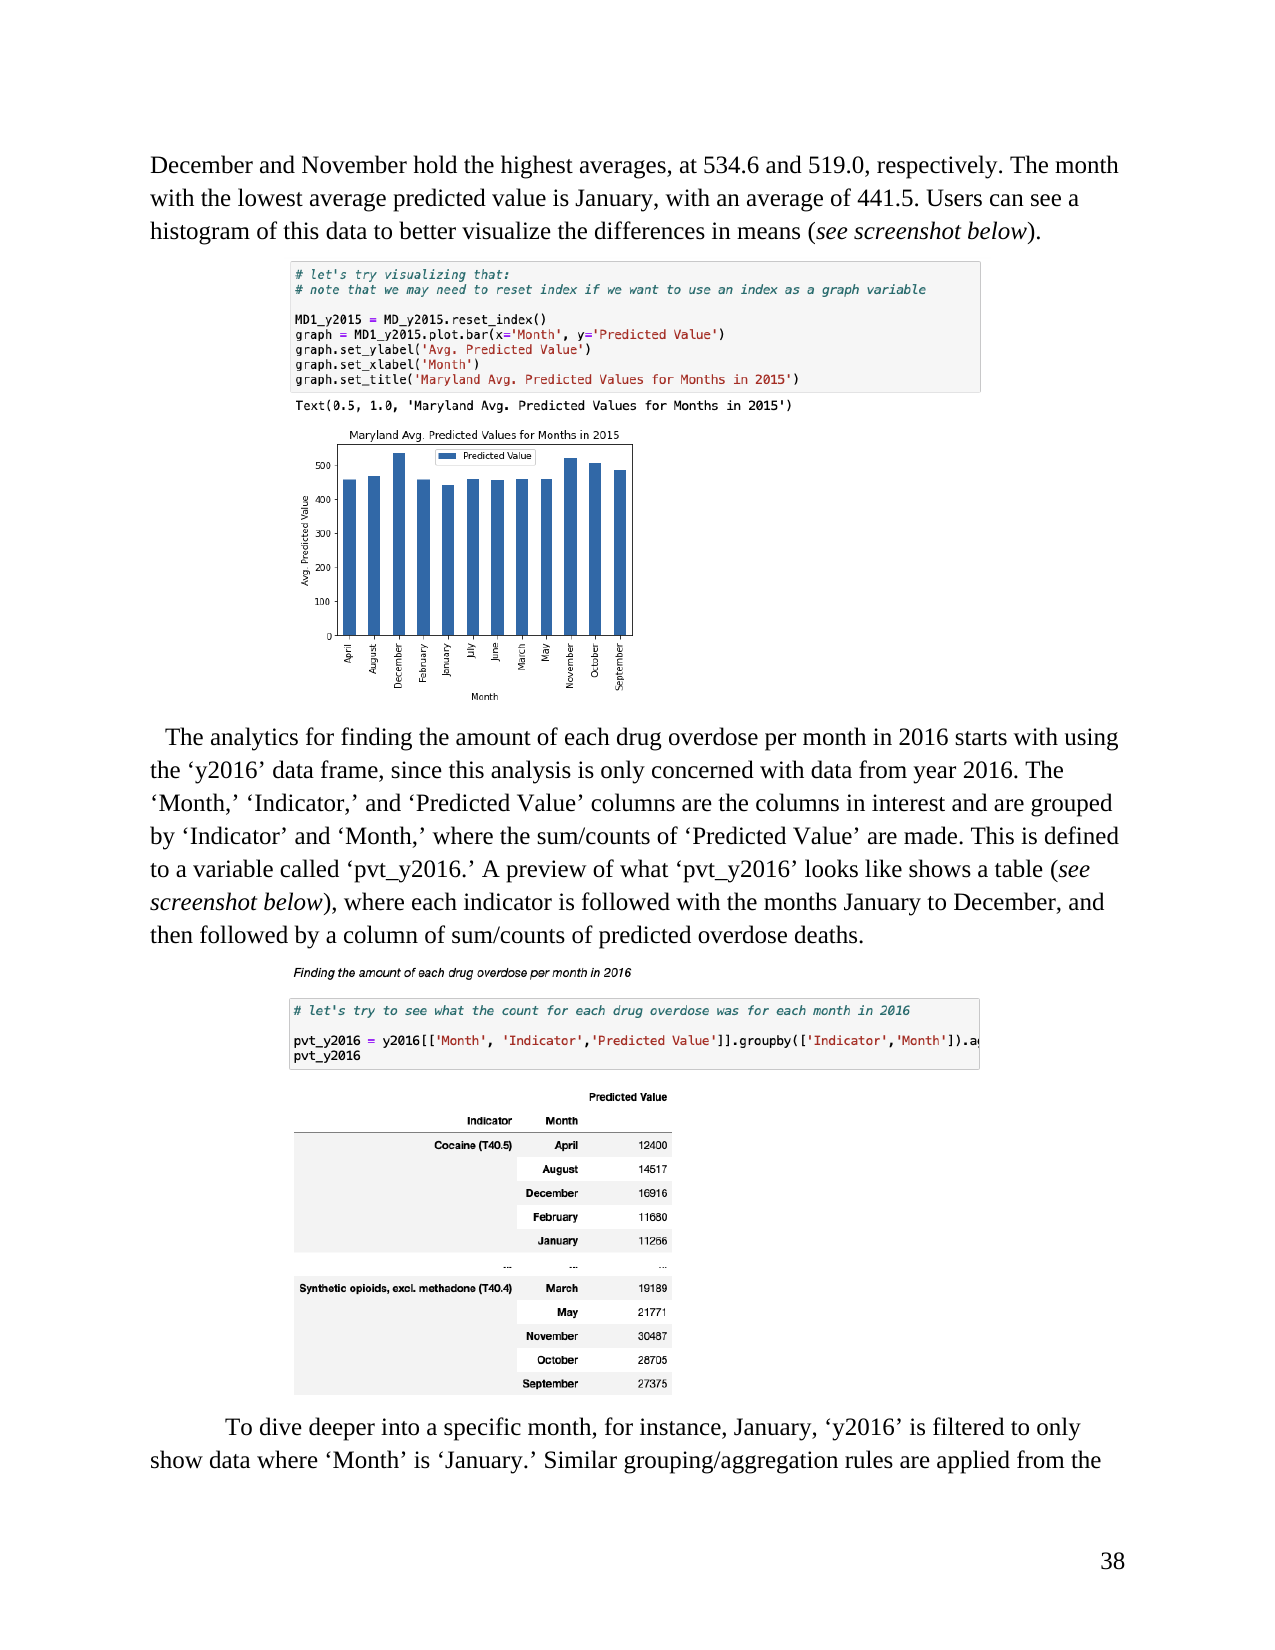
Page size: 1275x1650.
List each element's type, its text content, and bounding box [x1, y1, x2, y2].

picture [282, 961, 993, 1400]
picture [284, 257, 992, 710]
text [150, 1412, 1125, 1474]
text The analytics for finding the amount of each drug overdose per month in 2016 starts with using the ‘y2016’ data frame, since this analysis is only concerned with data from year 2016. The ‘Month,’ ‘Indicator,’ and ‘Predicted Value’ columns are the columns in interest and are grouped by ‘Indicator’ and ‘Month,’ where the sum/counts of ‘Predicted Value’ are made. This is defined to a variable called ‘pvt_y2016.’ A preview of what ‘pvt_y2016’ looks like shows a table (see screenshot below), where each indicator is followed with the months January to December, and then followed by a column of sum/counts of predicted overdose deaths. [150, 722, 1125, 949]
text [150, 150, 1125, 245]
